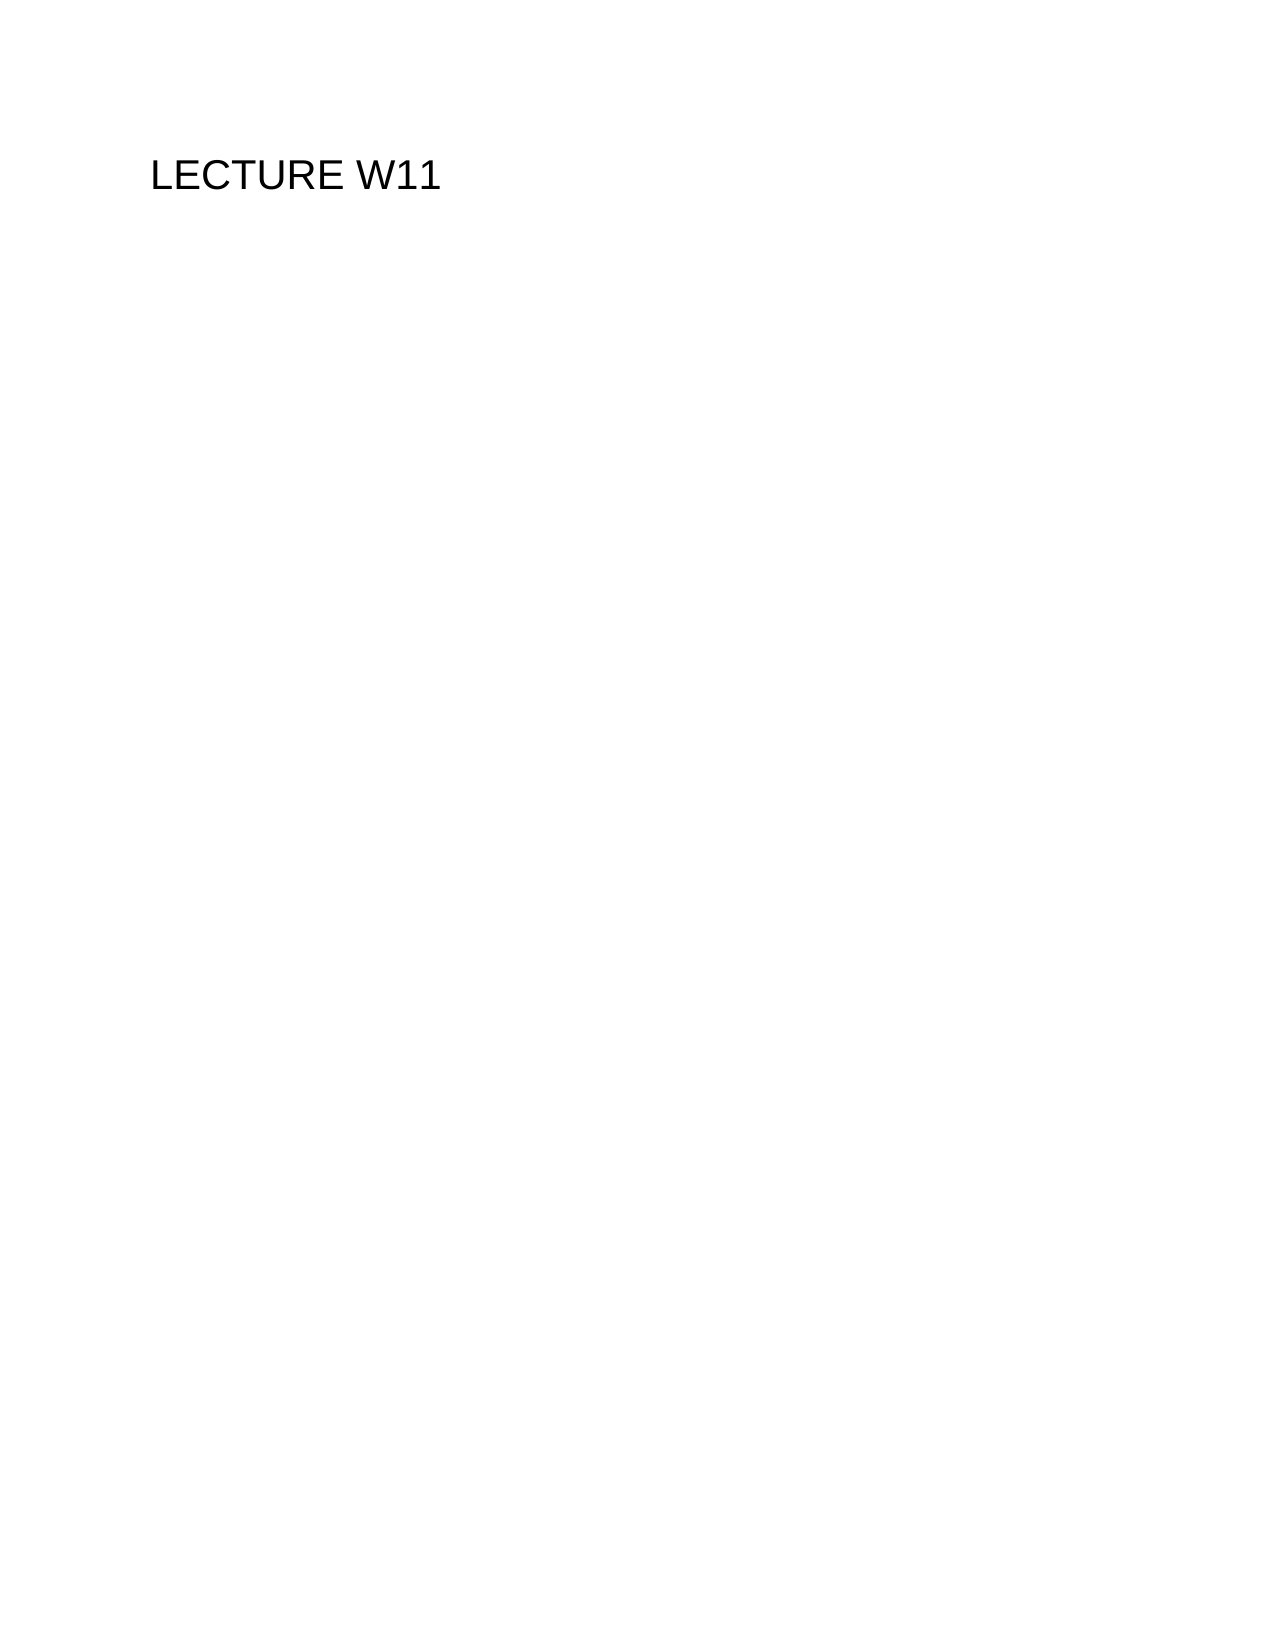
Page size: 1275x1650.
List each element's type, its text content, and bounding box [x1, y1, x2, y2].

subtitle LECTURE W11 [150, 150, 1125, 198]
